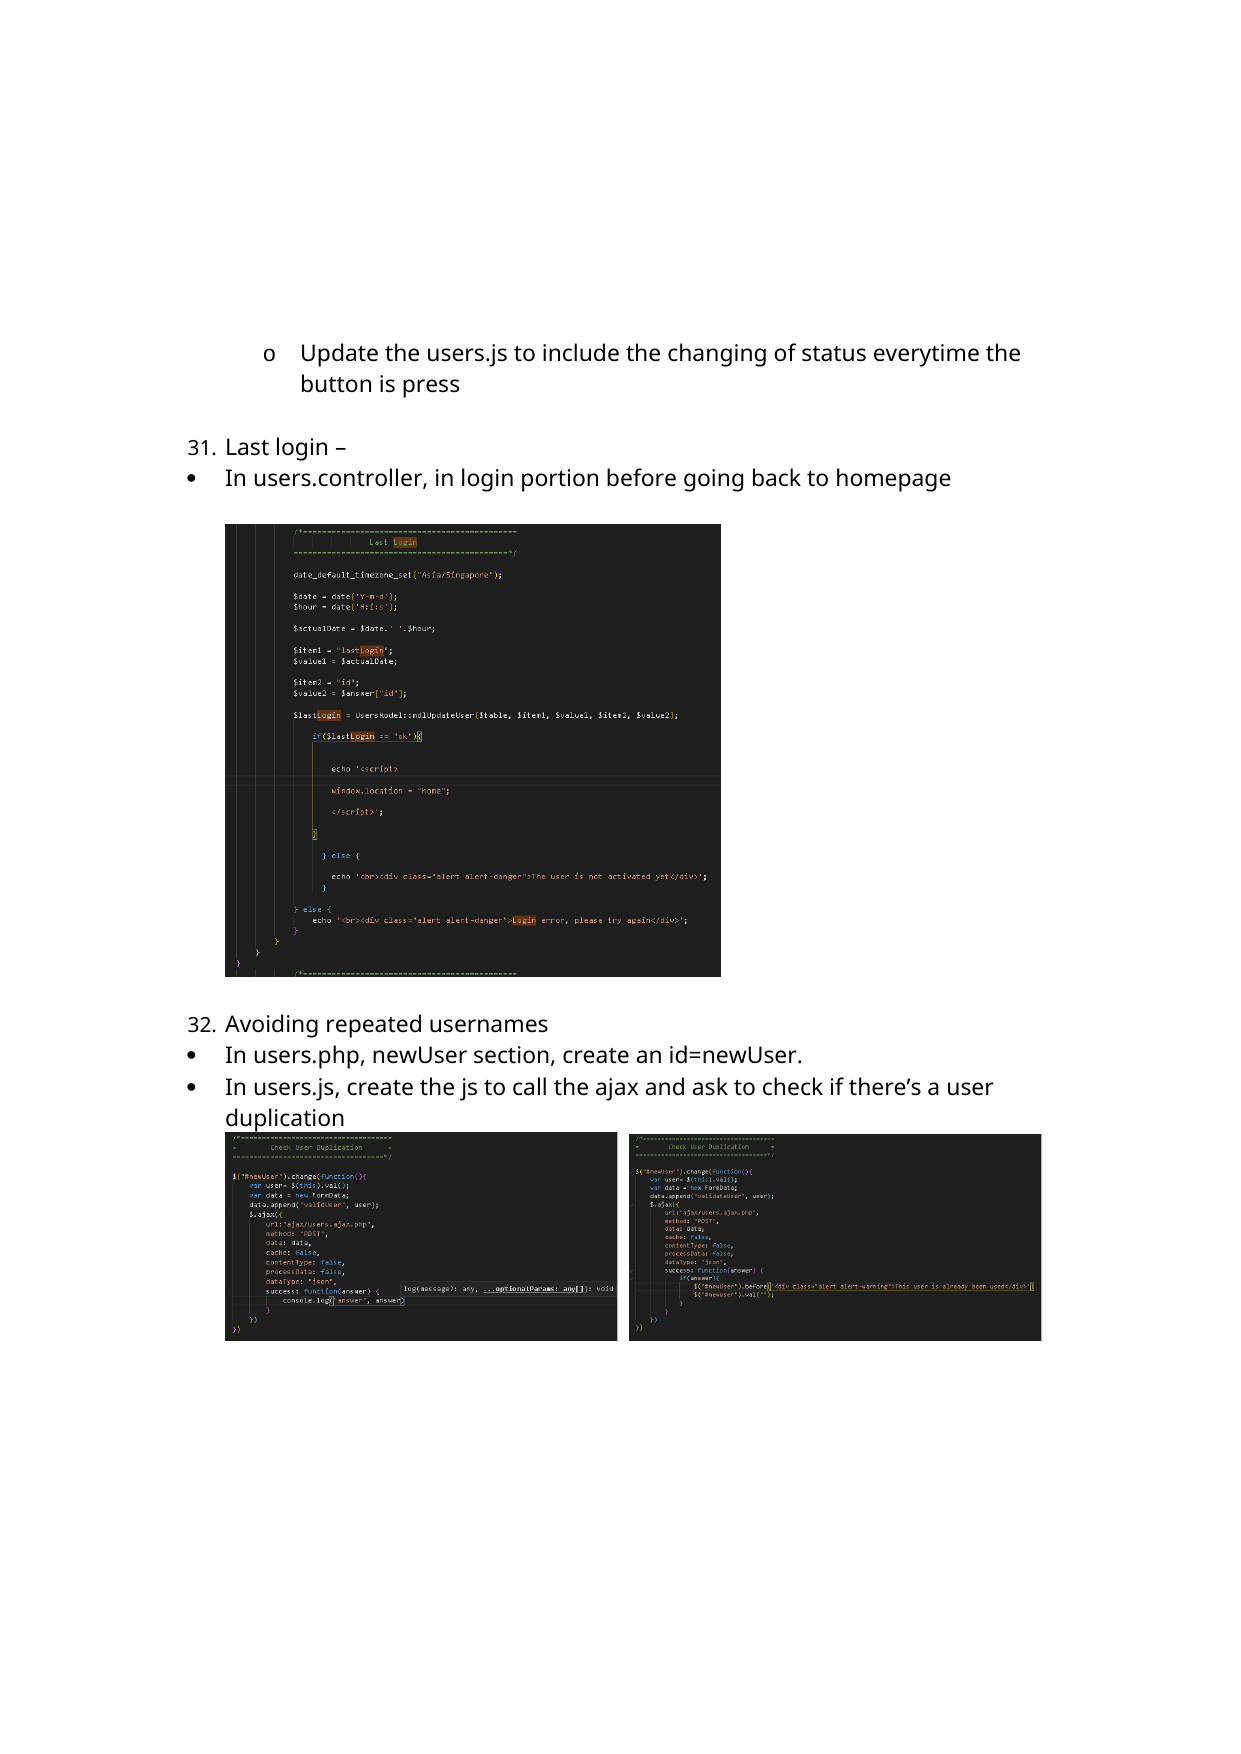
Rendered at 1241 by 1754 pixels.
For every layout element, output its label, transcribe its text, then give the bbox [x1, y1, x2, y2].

picture [225, 524, 721, 977]
list In users.controller, in login portion before going back to homepage [187, 462, 1090, 493]
list Update the users.js to include the changing of status everytime the button is press [262, 337, 1090, 399]
list In users.js, create the js to call the ajax and ask to check if there’s a user duplication [187, 1070, 1090, 1133]
list Last login – [187, 431, 1090, 462]
picture [225, 1132, 618, 1341]
picture [629, 1134, 1042, 1341]
list Avoiding repeated usernames [187, 1008, 1090, 1039]
list In users.php, newUser section, create an id=newUser. [187, 1039, 1090, 1070]
